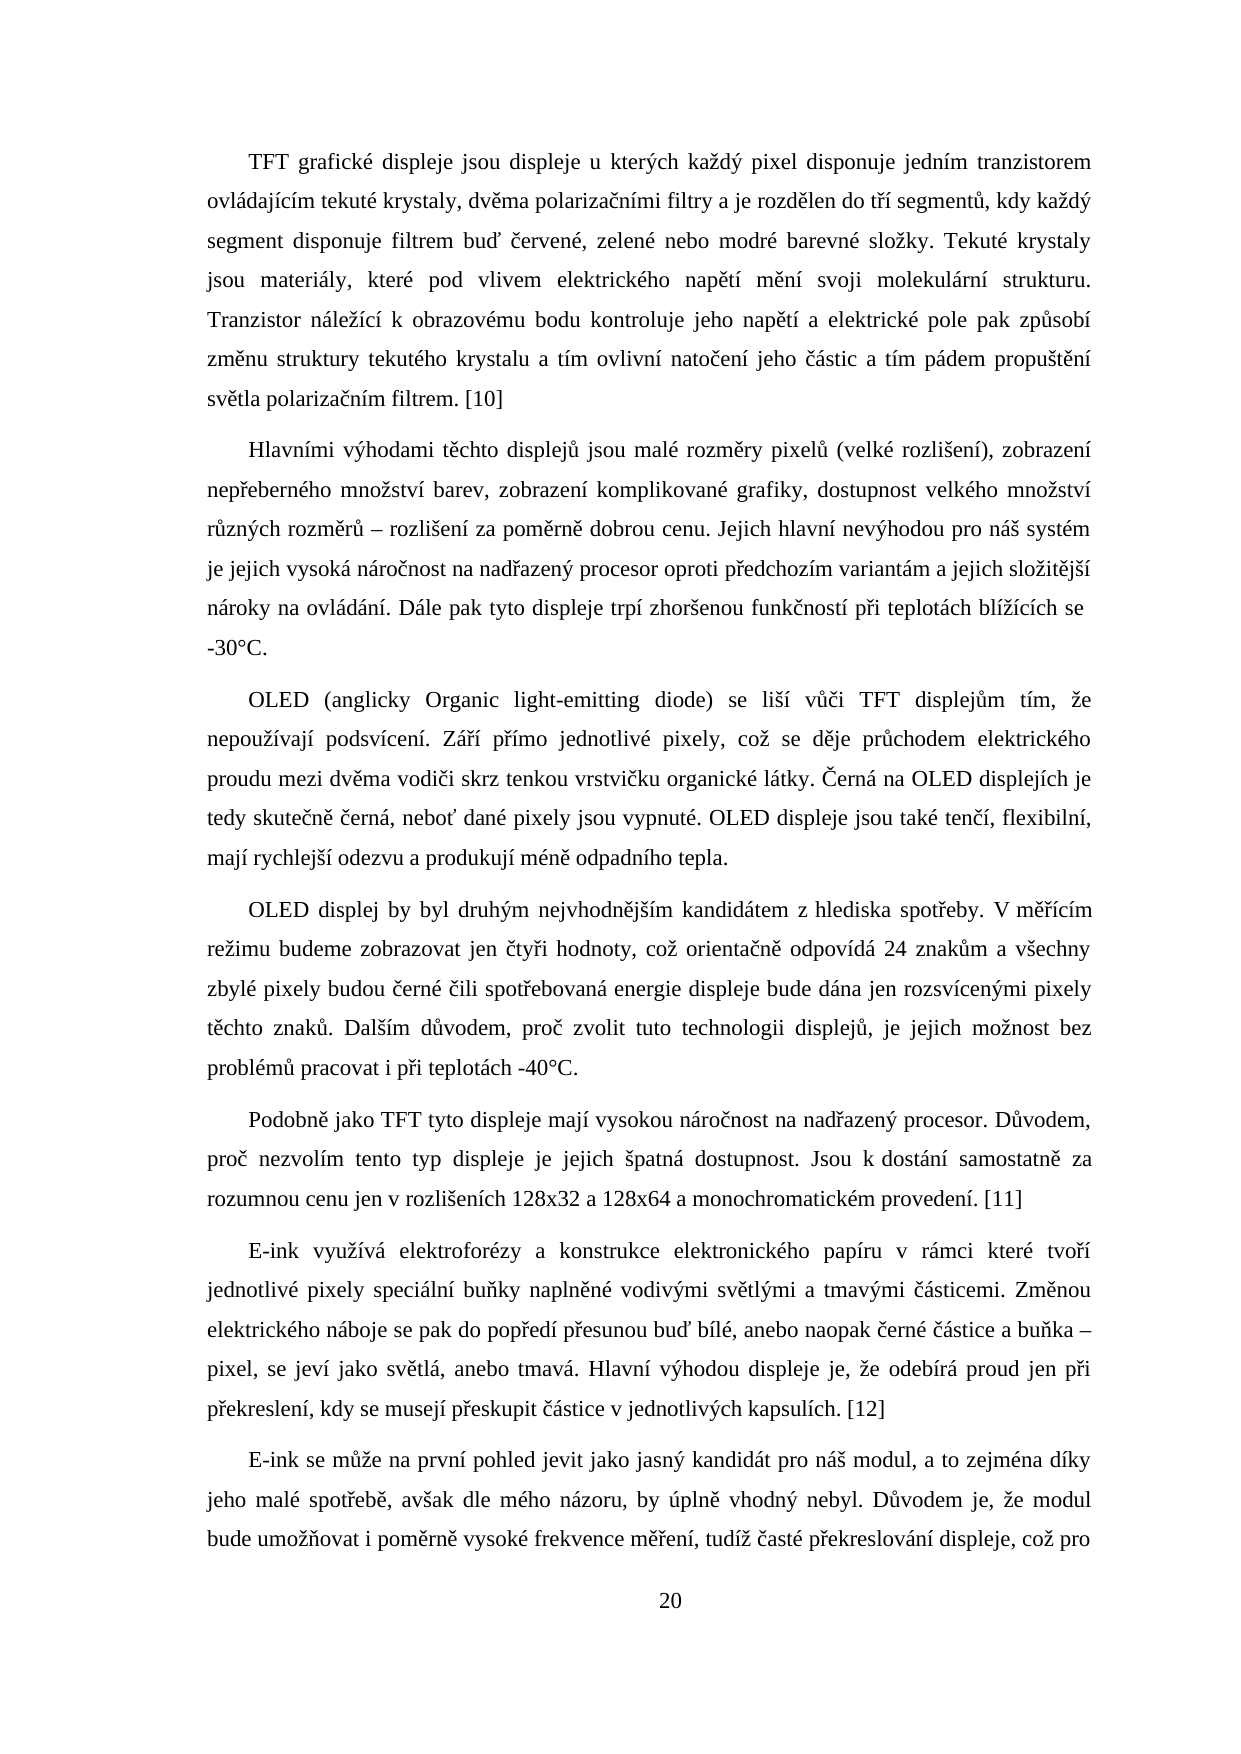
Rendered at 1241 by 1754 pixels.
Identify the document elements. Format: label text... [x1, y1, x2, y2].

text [207, 1447, 1092, 1552]
text OLED displej by byl druhým nejvhodnějším kandidátem z hlediska spotřeby. V měřícím režimu budeme zobrazovat jen čtyři hodnoty, což orientačně odpovídá 24 znakům a všechny zbylé pixely budou černé čili spotřebovaná energie displeje bude dána jen rozsvícenými pixely těchto znaků. Dalším důvodem, proč zvolit tuto technologii displejů, je jejich možnost bez problémů pracovat i při teplotách -40°C. [207, 896, 1092, 1080]
text Podobně jako TFT tyto displeje mají vysokou náročnost na nadřazený procesor. Důvodem, proč nezvolím tento typ displeje je jejich špatná dostupnost. Jsou k dostání samostatně za rozumnou cenu jen v rozlišeních 128x32 a 128x64 a monochromatickém provedení. [11] [207, 1106, 1092, 1211]
text OLED (anglicky Organic light-emitting diode) se liší vůči TFT displejům tím, že nepoužívají podsvícení. Září přímo jednotlivé pixely, což se děje průchodem elektrického proudu mezi dvěma vodiči skrz tenkou vrstvičku organické látky. Černá na OLED displejích je tedy skutečně černá, neboť dané pixely jsou vypnuté. OLED displeje jsou také tenčí, flexibilní, mají rychlejší odezvu a produkují méně odpadního tepla. [207, 686, 1092, 870]
text TFT grafické displeje jsou displeje u kterých každý pixel disponuje jedním tranzistorem ovládajícím tekuté krystaly, dvěma polarizačními filtry a je rozdělen do tří segmentů, kdy každý segment disponuje filtrem buď červené, zelené nebo modré barevné složky. Tekuté krystaly jsou materiály, které pod vlivem elektrického napětí mění svoji molekulární strukturu. Tranzistor náležící k obrazovému bodu kontroluje jeho napětí a elektrické pole pak způsobí změnu struktury tekutého krystalu a tím ovlivní natočení jeho částic a tím pádem propuštění světla polarizačním filtrem. [10] [207, 148, 1092, 411]
text E-ink využívá elektroforézy a konstrukce elektronického papíru v rámci které tvoří jednotlivé pixely speciální buňky naplněné vodivými světlými a tmavými částicemi. Změnou elektrického náboje se pak do popředí přesunou buď bílé, anebo naopak černé částice a buňka – pixel, se jeví jako světlá, anebo tmavá. Hlavní výhodou displeje je, že odebírá proud jen při překreslení, kdy se musejí přeskupit částice v jednotlivých kapsulích. [12] [207, 1237, 1092, 1421]
text Hlavními výhodami těchto displejů jsou malé rozměry pixelů (velké rozlišení), zobrazení nepřeberného množství barev, zobrazení komplikované grafiky, dostupnost velkého množství různých rozměrů – rozlišení za poměrně dobrou cenu. Jejich hlavní nevýhodou pro náš systém je jejich vysoká náročnost na nadřazený procesor oproti předchozím variantám a jejich složitější nároky na ovládání. Dále pak tyto displeje trpí zhoršenou funkčností při teplotách blížících se -30°C. [207, 437, 1092, 660]
